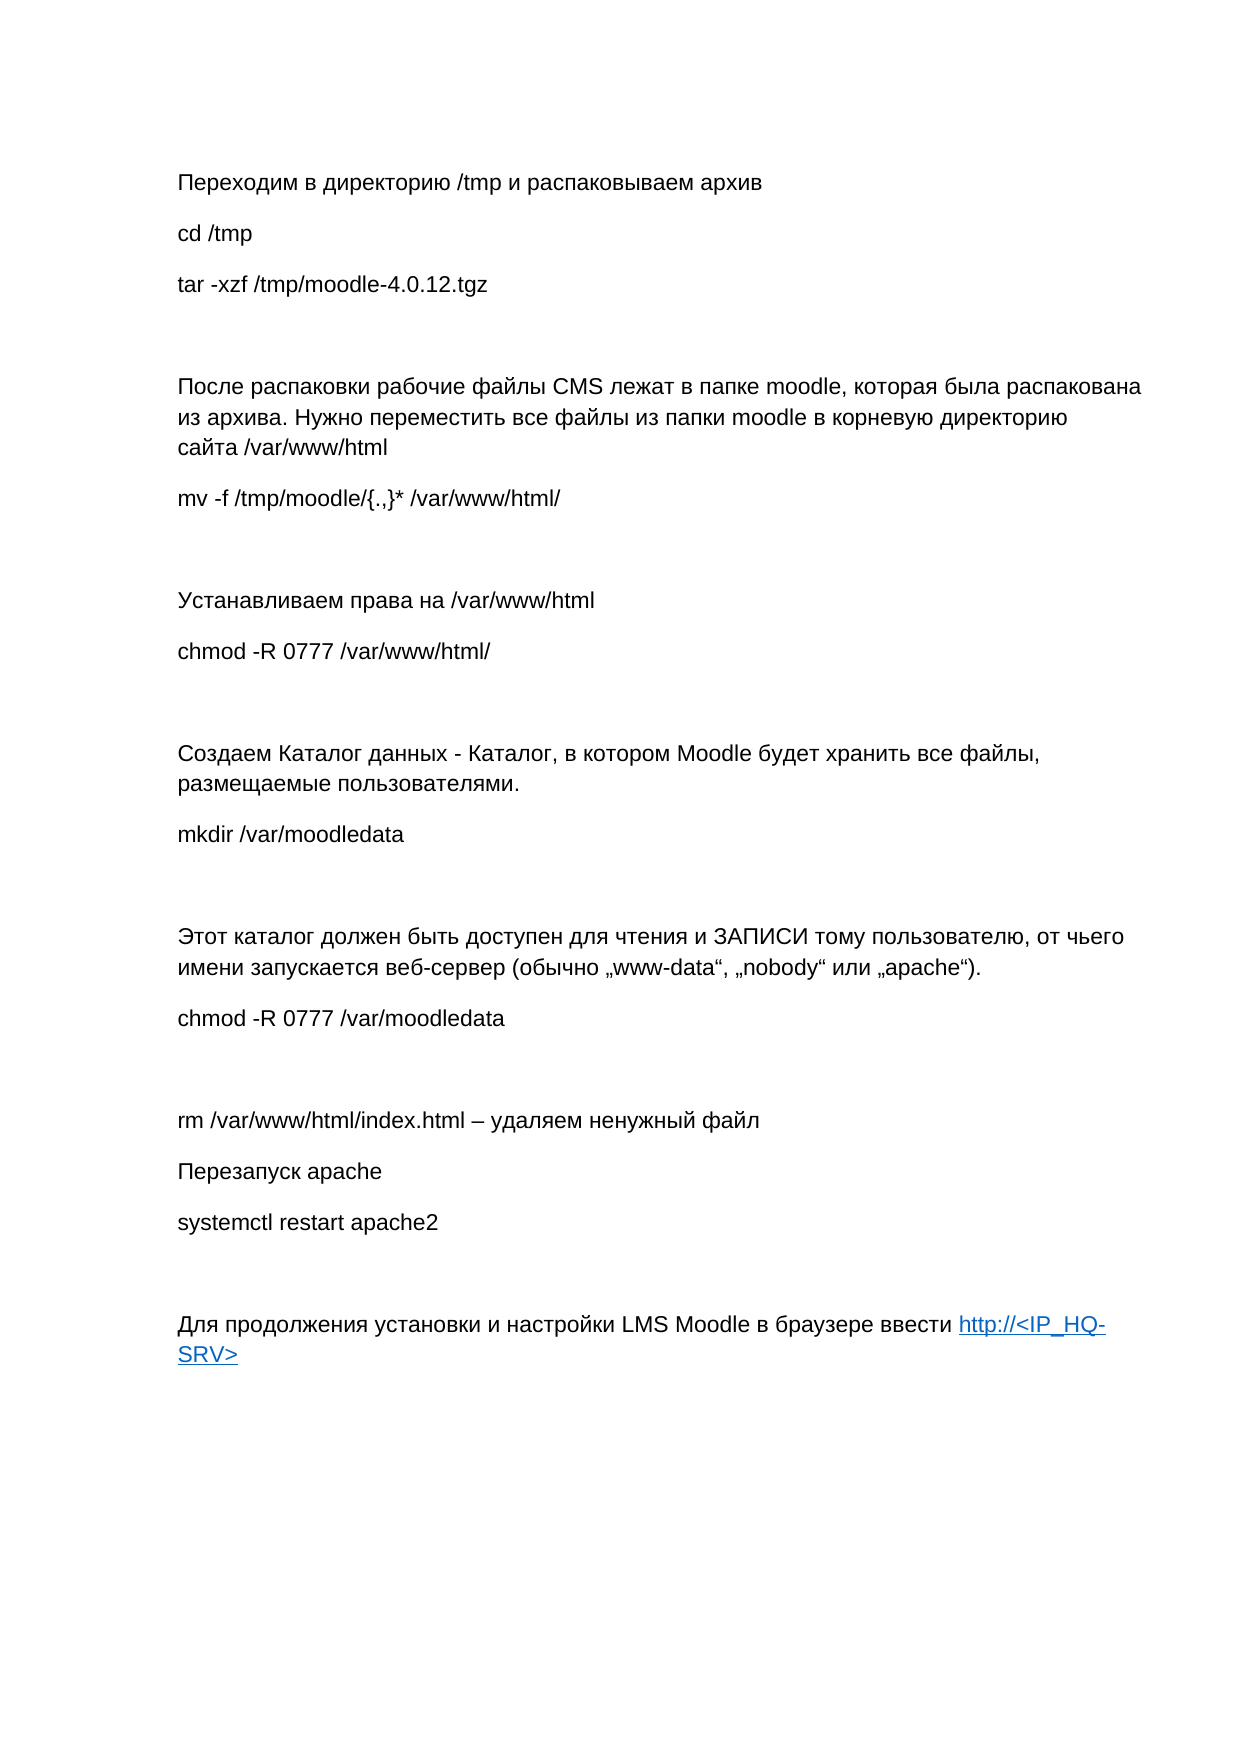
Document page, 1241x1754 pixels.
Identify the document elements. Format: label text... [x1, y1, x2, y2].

text Устанавливаем права на /var/www/html [177, 587, 1152, 613]
text Для продолжения установки и настройки LMS Moodle в браузере ввести http://<IP_HQ-SRV> [177, 1311, 1152, 1367]
text mv -f /tmp/moodle/{.,}* /var/www/html/ [177, 485, 1152, 511]
text systemctl restart apache2 [177, 1209, 1152, 1235]
text mkdir /var/moodledata [177, 821, 1152, 848]
text rm /var/www/html/index.html – удаляем ненужный файл [177, 1107, 1152, 1133]
text Переходим в директорию /tmp и распаковываем архив [177, 169, 1152, 196]
text Перезапуск apache [177, 1158, 1152, 1184]
text tar -xzf /tmp/moodle-4.0.12.tgz [177, 271, 1152, 298]
text После распаковки рабочие файлы CMS лежат в папке moodle, которая была распакована из архива. Нужно переместить все файлы из папки moodle в корневую директорию сайта /var/www/html [177, 373, 1152, 460]
text Этот каталог должен быть доступен для чтения и ЗАПИСИ тому пользователю, от чьего имени запускается веб-сервер (обычно „www-data“, „nobody“ или „apache“). [177, 923, 1152, 980]
text chmod -R 0777 /var/www/html/ [177, 638, 1152, 664]
text cd /tmp [177, 220, 1152, 247]
text Создаем Каталог данных - Каталог, в котором Moodle будет хранить все файлы, размещаемые пользователями. [177, 740, 1152, 797]
text chmod -R 0777 /var/moodledata [177, 1004, 1152, 1031]
